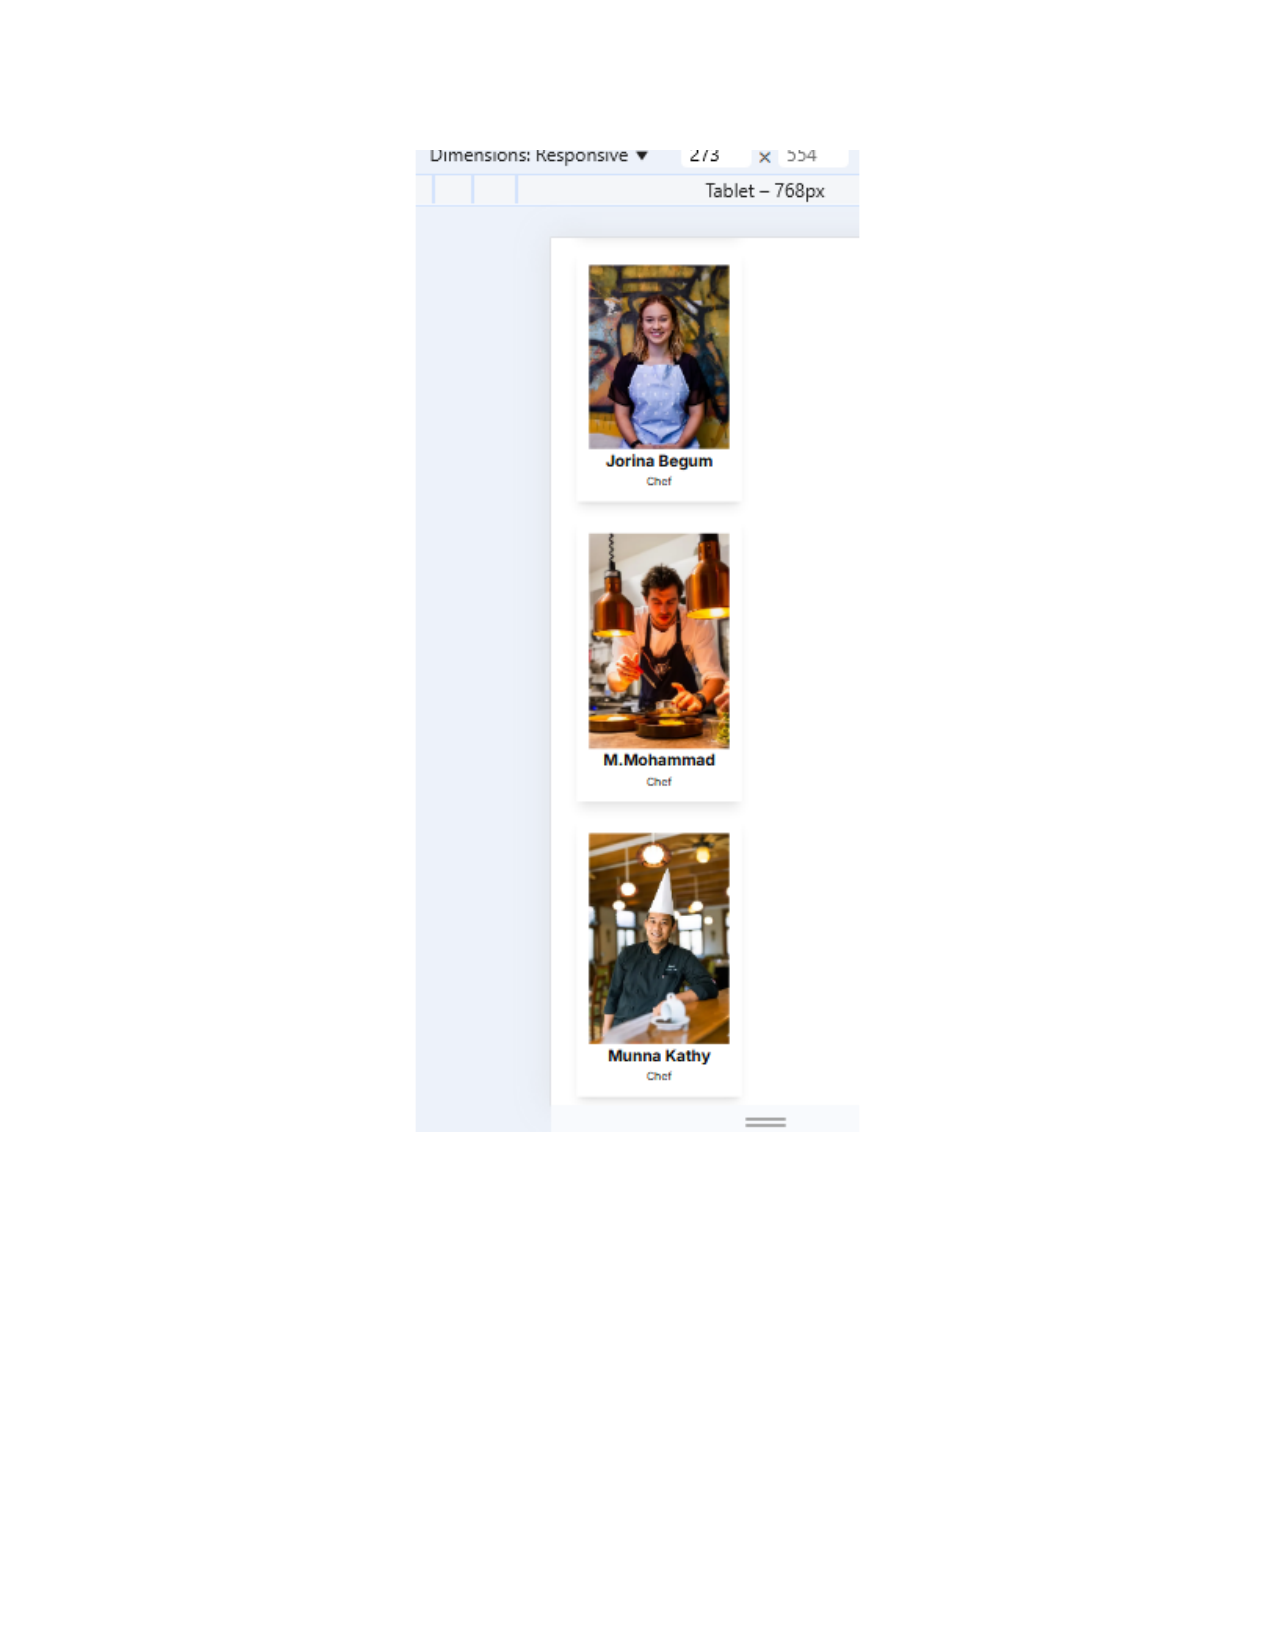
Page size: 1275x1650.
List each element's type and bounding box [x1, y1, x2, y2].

picture [415, 150, 860, 1132]
